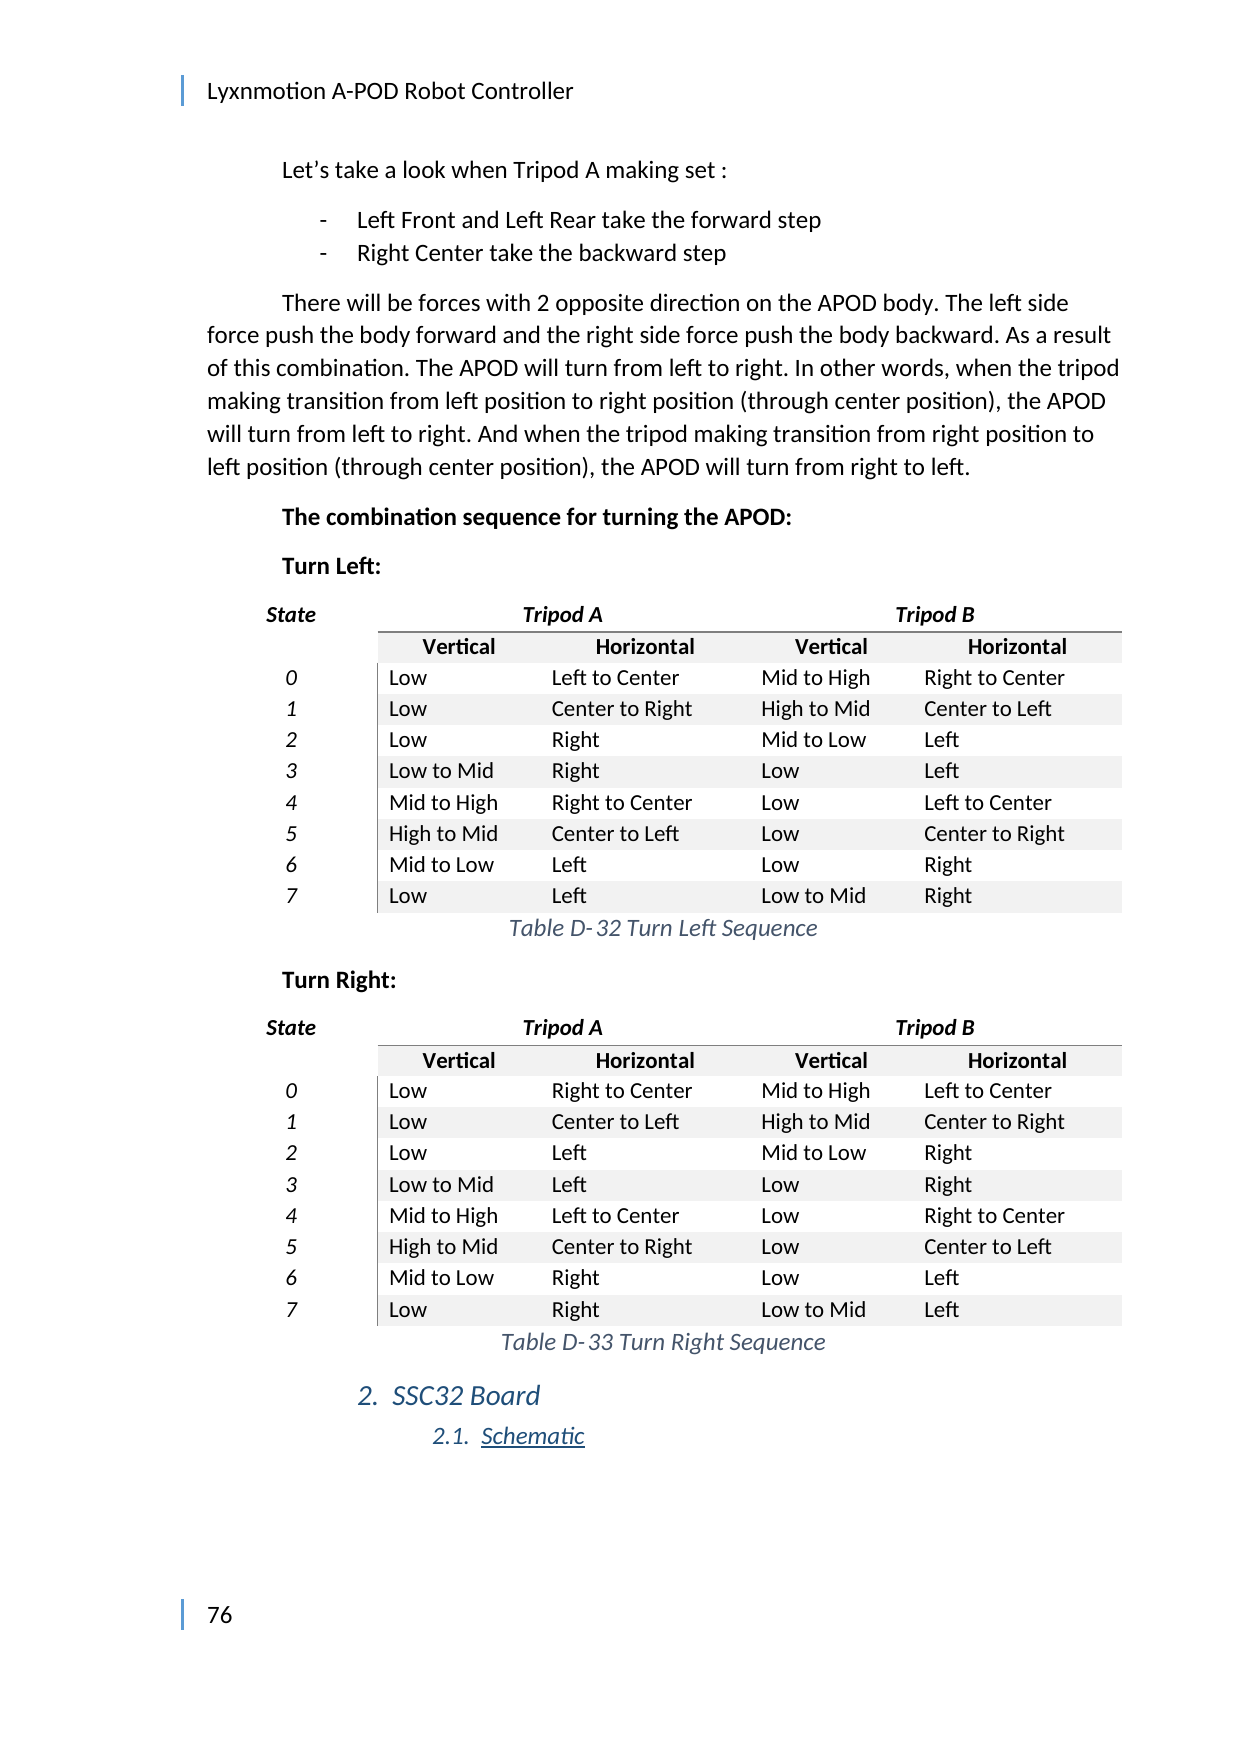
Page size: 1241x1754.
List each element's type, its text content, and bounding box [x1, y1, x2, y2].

table_cell Low [378, 1107, 540, 1138]
table_cell Left [540, 881, 750, 913]
table_header Tripod B [750, 600, 1122, 631]
table_cell Left to Center [540, 663, 750, 694]
table_cell Low [378, 1139, 540, 1170]
table_cell 1 [207, 1107, 377, 1138]
table_cell Center to Right [540, 694, 750, 725]
table_cell High to Mid [378, 819, 540, 850]
table_cell Low [378, 694, 540, 725]
table_cell Low to Mid [750, 881, 913, 913]
table_cell Mid to High [378, 788, 540, 819]
table_cell Horizontal [540, 633, 750, 663]
table_cell 5 [207, 1232, 377, 1263]
table_cell Left [540, 1170, 750, 1201]
list Left Front and Left Rear take the forward step [319, 204, 1122, 235]
table_cell Horizontal [913, 1046, 1122, 1076]
table_cell High to Mid [750, 694, 913, 725]
subtitle SSC32 Board [357, 1377, 1122, 1413]
table_header Tripod B [750, 1014, 1122, 1045]
table_cell Right [540, 725, 750, 756]
table_cell Left to Center [540, 1201, 750, 1232]
table_cell 7 [207, 881, 377, 913]
table_cell 2 [207, 725, 377, 756]
table_cell Vertical [750, 1046, 913, 1076]
table_cell Center to Left [540, 1107, 750, 1138]
table_cell Low [750, 1232, 913, 1263]
table_cell Left [540, 850, 750, 881]
list Right Center take the backward step [319, 237, 1122, 268]
table_cell Low [750, 1201, 913, 1232]
table_cell Low to Mid [378, 1170, 540, 1201]
table_cell 5 [207, 819, 377, 850]
table_cell Horizontal [913, 633, 1122, 663]
table_cell 0 [207, 1076, 377, 1107]
table_cell Low [750, 1170, 913, 1201]
table_cell Center to Right [913, 819, 1122, 850]
table_cell Right [540, 1295, 750, 1326]
table_cell Vertical [750, 633, 913, 663]
table_cell Center to Left [913, 1232, 1122, 1263]
table_cell Left [913, 1264, 1122, 1295]
table_cell Mid to Low [750, 725, 913, 756]
table_cell Low [378, 663, 540, 694]
table_cell Left [913, 1295, 1122, 1326]
table_cell Mid to Low [378, 850, 540, 881]
table_cell Right [913, 1170, 1122, 1201]
text Turn Right: [207, 964, 1122, 994]
table_cell 4 [207, 788, 377, 819]
table_cell Center to Right [540, 1232, 750, 1263]
table_header Tripod A [378, 600, 750, 631]
text Turn Left: [207, 551, 1122, 581]
table_cell Low [378, 881, 540, 913]
table_cell Low [378, 1295, 540, 1326]
table_cell Right [913, 1139, 1122, 1170]
table_cell Mid to High [750, 663, 913, 694]
table_cell Right [540, 1264, 750, 1295]
table_cell Low [378, 1076, 540, 1107]
table_cell Horizontal [540, 1046, 750, 1076]
table_cell Left to Center [913, 1076, 1122, 1107]
table_cell 3 [207, 756, 377, 788]
table_cell Low [750, 788, 913, 819]
table_cell Right [913, 850, 1122, 881]
table_cell 0 [207, 663, 377, 694]
table_header State [207, 600, 378, 663]
table_cell Low [750, 756, 913, 788]
table_cell Low to Mid [378, 756, 540, 788]
text There will be forces with 2 opposite direction on the APOD body. The left side force push the body forward and the right side force push the body backward. As a result of this combination. The APOD will turn from left to right. In other words, when the tripod making transition from left position to right position (through center position), the APOD will turn from left to right. And when the tripod making transition from right position to left position (through center position), the APOD will turn from right to left. [207, 287, 1122, 482]
table_cell Low [750, 850, 913, 881]
table_cell 7 [207, 1295, 377, 1326]
table_header Tripod A [378, 1014, 750, 1045]
table_cell Right [540, 756, 750, 788]
table_cell Left [913, 725, 1122, 756]
table_cell Low [750, 819, 913, 850]
table_cell 3 [207, 1170, 377, 1201]
table_cell Mid to Low [750, 1139, 913, 1170]
table_cell Low to Mid [750, 1295, 913, 1326]
table_cell Left [913, 756, 1122, 788]
table_cell Left [540, 1139, 750, 1170]
table_cell Right [913, 881, 1122, 913]
table_cell Center to Left [913, 694, 1122, 725]
table_cell Center to Right [913, 1107, 1122, 1138]
table_header State [207, 1014, 378, 1076]
table_cell High to Mid [750, 1107, 913, 1138]
table_cell Vertical [378, 633, 540, 663]
table_cell 6 [207, 850, 377, 881]
table_cell Left to Center [913, 788, 1122, 819]
table_cell Vertical [378, 1046, 540, 1076]
table_cell 4 [207, 1201, 377, 1232]
table_cell 6 [207, 1264, 377, 1295]
table_cell Low [750, 1264, 913, 1295]
table_cell Mid to High [378, 1201, 540, 1232]
table_cell Mid to Low [378, 1264, 540, 1295]
table_cell 2 [207, 1139, 377, 1170]
table_cell Center to Left [540, 819, 750, 850]
table_cell Right to Center [913, 1201, 1122, 1232]
table_cell Low [378, 725, 540, 756]
table_cell 1 [207, 694, 377, 725]
text Let’s take a look when Tripod A making set : [207, 155, 1122, 185]
table_cell Right to Center [540, 788, 750, 819]
table_cell Right to Center [540, 1076, 750, 1107]
table_cell Mid to High [750, 1076, 913, 1107]
table_cell Right to Center [913, 663, 1122, 694]
table_cell High to Mid [378, 1232, 540, 1263]
text The combination sequence for turning the APOD: [207, 501, 1122, 531]
subtitle Schematic [432, 1420, 1122, 1451]
